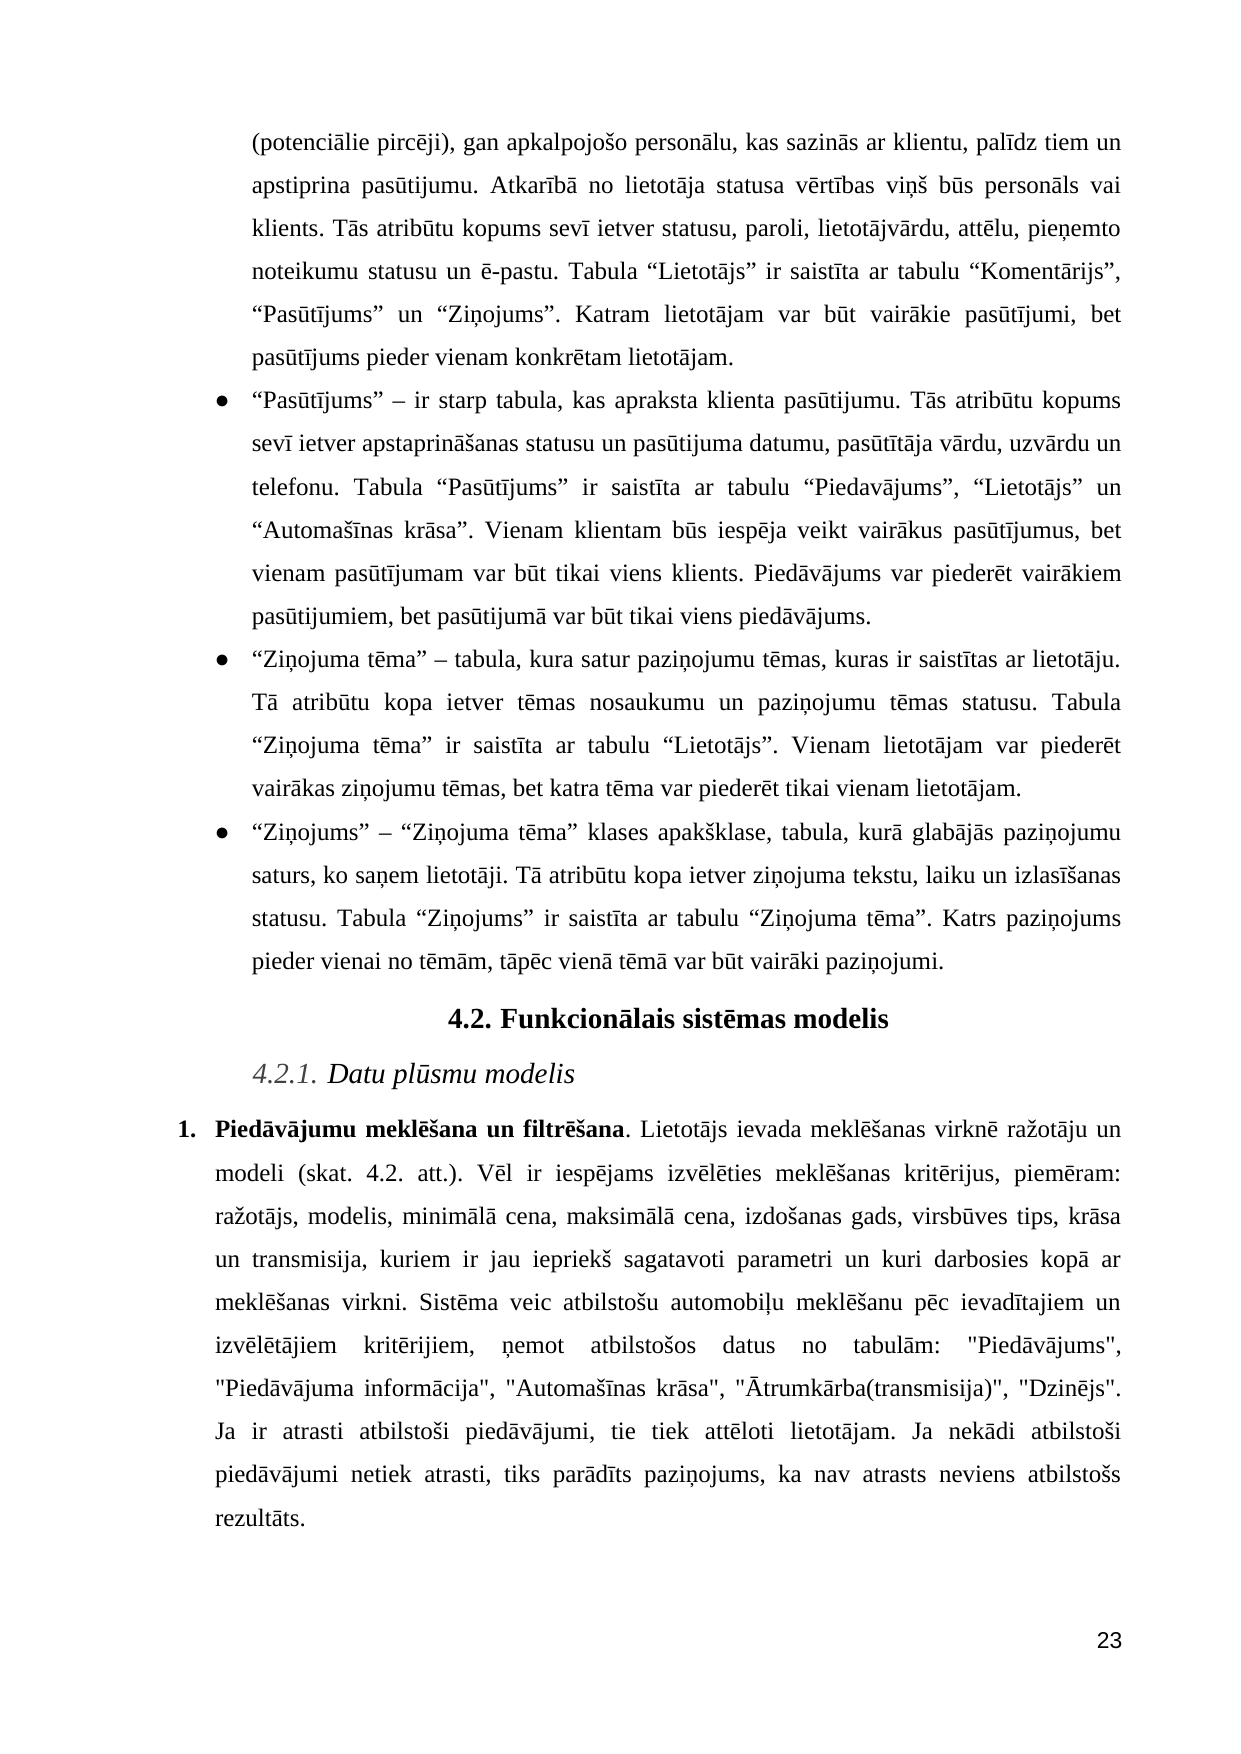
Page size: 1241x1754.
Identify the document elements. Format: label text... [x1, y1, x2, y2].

list “Pasūtījums” – ir starp tabula, kas apraksta klienta pasūtijumu. Tās atribūtu kopums sevī ietver apstaprināšanas statusu un pasūtijuma datumu, pasūtītāja vārdu, uzvārdu un telefonu. Tabula “Pasūtījums” ir saistīta ar tabulu “Piedavājums”, “Lietotājs” un “Automašīnas krāsa”. Vienam klientam būs iespēja veikt vairākus pasūtījumus, bet vienam pasūtījumam var būt tikai viens klients. Piedāvājums var piederēt vairākiem pasūtijumiem, bet pasūtijumā var būt tikai viens piedāvājums. [214, 385, 1122, 630]
subtitle Funkcionālais sistēmas modelis [215, 1002, 1122, 1035]
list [214, 127, 1122, 371]
list “Ziņojuma tēma” – tabula, kura satur paziņojumu tēmas, kuras ir saistītas ar lietotāju. Tā atribūtu kopa ietver tēmas nosaukumu un paziņojumu tēmas statusu. Tabula “Ziņojuma tēma” ir saistīta ar tabulu “Lietotājs”. Vienam lietotājam var piederēt vairākas ziņojumu tēmas, bet katra tēma var piederēt tikai vienam lietotājam. [214, 644, 1122, 802]
list “Ziņojums” – “Ziņojuma tēma” klases apakšklase, tabula, kurā glabājās paziņojumu saturs, ko saņem lietotāji. Tā atribūtu kopa ietver ziņojuma tekstu, laiku un izlasīšanas statusu. Tabula “Ziņojums” ir saistīta ar tabulu “Ziņojuma tēma”. Katrs paziņojums pieder vienai no tēmām, tāpēc vienā tēmā var būt vairāki paziņojumi. [214, 817, 1122, 975]
subtitle Datu plūsmu modelis [252, 1056, 1122, 1089]
list Piedāvājumu meklēšana un filtrēšana. Lietotājs ievada meklēšanas virknē ražotāju un modeli (skat. 4.2. att.). Vēl ir iespējams izvēlēties meklēšanas kritērijus, piemēram: ražotājs, modelis, minimālā cena, maksimālā cena, izdošanas gads, virsbūves tips, krāsa un transmisija, kuriem ir jau iepriekš sagatavoti parametri un kuri darbosies kopā ar meklēšanas virkni. Sistēma veic atbilstošu automobiļu meklēšanu pēc ievadītajiem un izvēlētājiem kritērijiem, ņemot atbilstošos datus no tabulām: "Piedāvājums", "Piedāvājuma informācija", "Automašīnas krāsa", "Ātrumkārba(transmisija)", "Dzinējs". Ja ir atrasti atbilstoši piedāvājumi, tie tiek attēloti lietotājam. Ja nekādi atbilstoši piedāvājumi netiek atrasti, tiks parādīts paziņojums, ka nav atrasts neviens atbilstošs rezultāts. [177, 1114, 1122, 1531]
